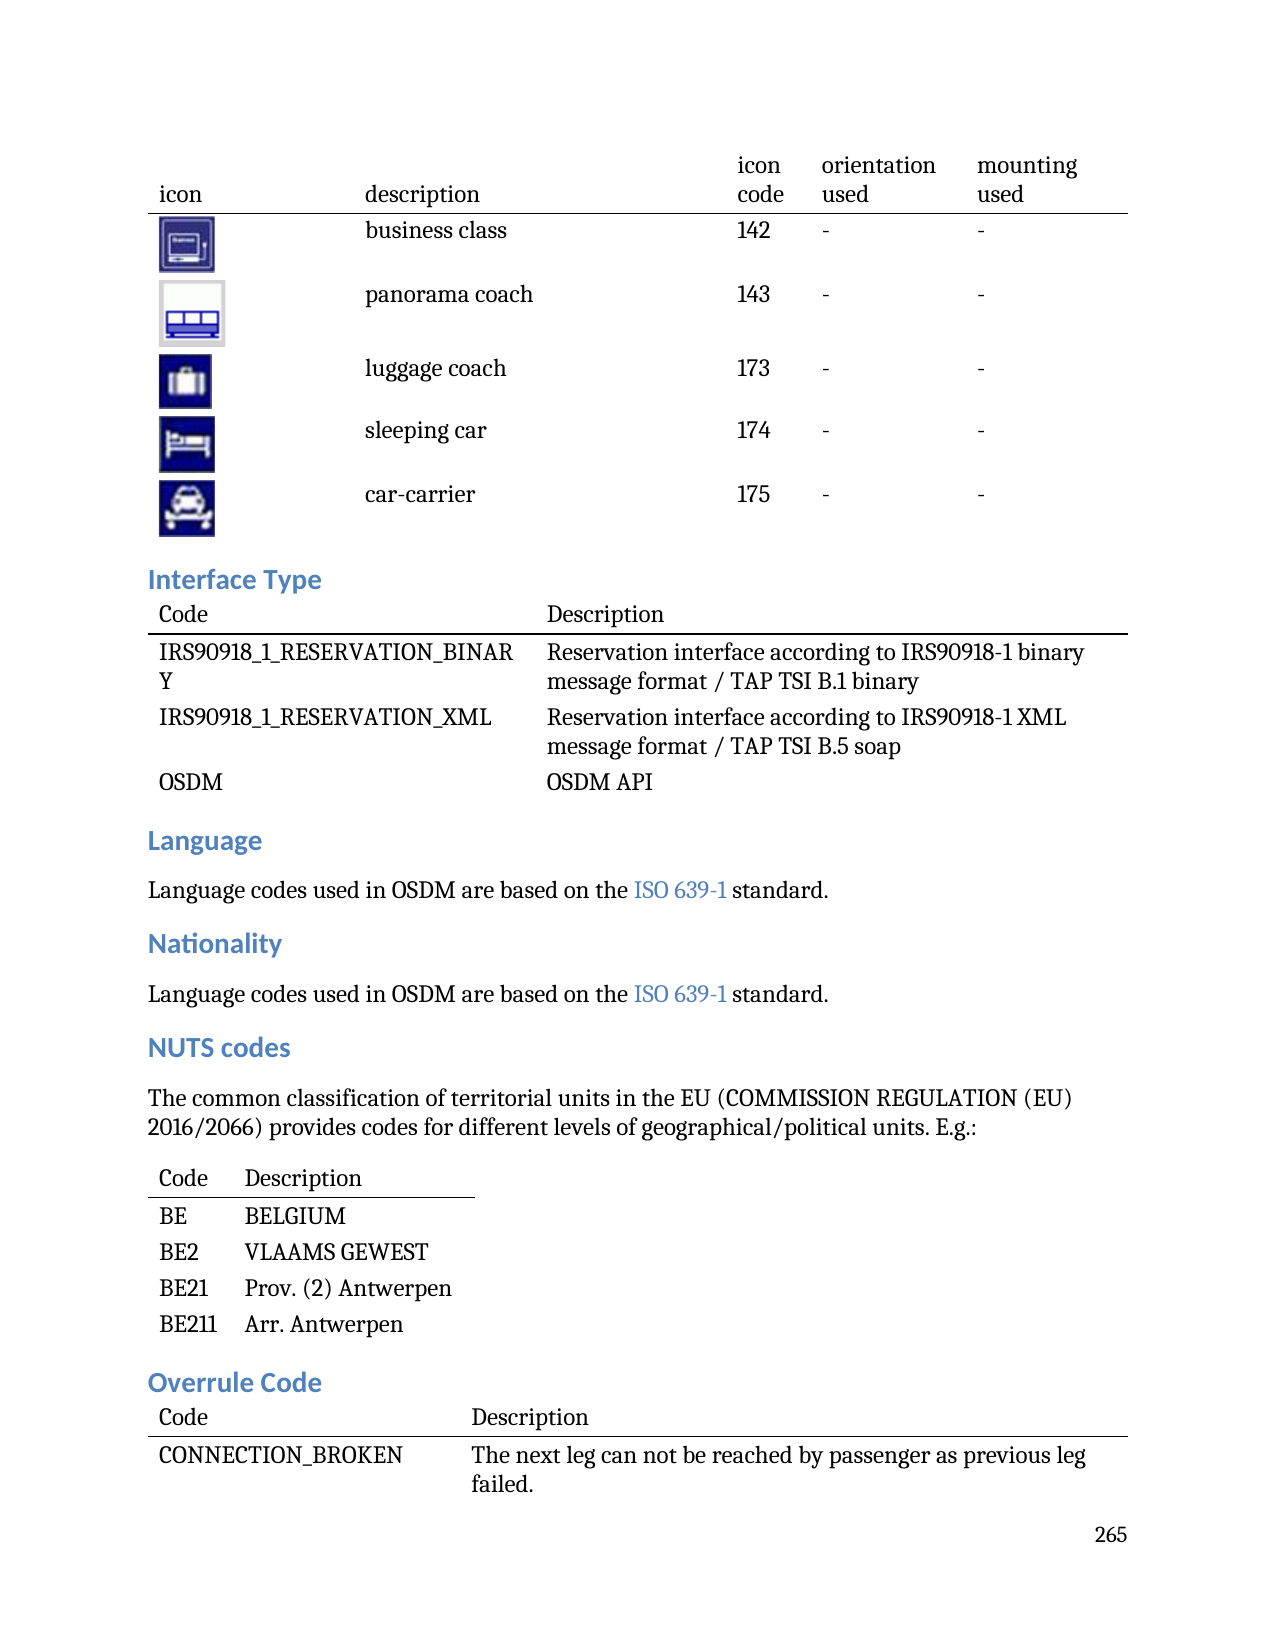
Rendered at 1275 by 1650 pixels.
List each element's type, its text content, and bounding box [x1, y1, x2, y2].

text Language codes used in OSDM are based on the ISO 639-1 standard. [148, 980, 1127, 1009]
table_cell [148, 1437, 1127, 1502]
text The common classification of territorial units in the EU (COMMISSION REGULATION (EU) 2016/2066) provides codes for different levels of geographical/political units. E.g.: [148, 1084, 1127, 1141]
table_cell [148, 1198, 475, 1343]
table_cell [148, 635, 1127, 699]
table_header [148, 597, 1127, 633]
picture [158, 416, 215, 473]
text Language codes used in OSDM are based on the ISO 639-1 standard. [148, 876, 1127, 905]
picture [158, 480, 215, 537]
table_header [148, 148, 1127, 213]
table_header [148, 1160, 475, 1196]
picture [158, 280, 226, 347]
picture [158, 216, 215, 273]
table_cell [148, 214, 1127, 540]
subtitle Language [148, 822, 1127, 857]
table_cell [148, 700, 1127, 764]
subtitle Nationality [148, 926, 1127, 961]
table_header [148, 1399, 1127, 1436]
picture [158, 354, 212, 409]
subtitle NUTS codes [148, 1029, 1127, 1065]
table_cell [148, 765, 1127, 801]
subtitle Overrule Code [148, 1364, 1127, 1399]
subtitle Interface Type [148, 561, 1127, 597]
